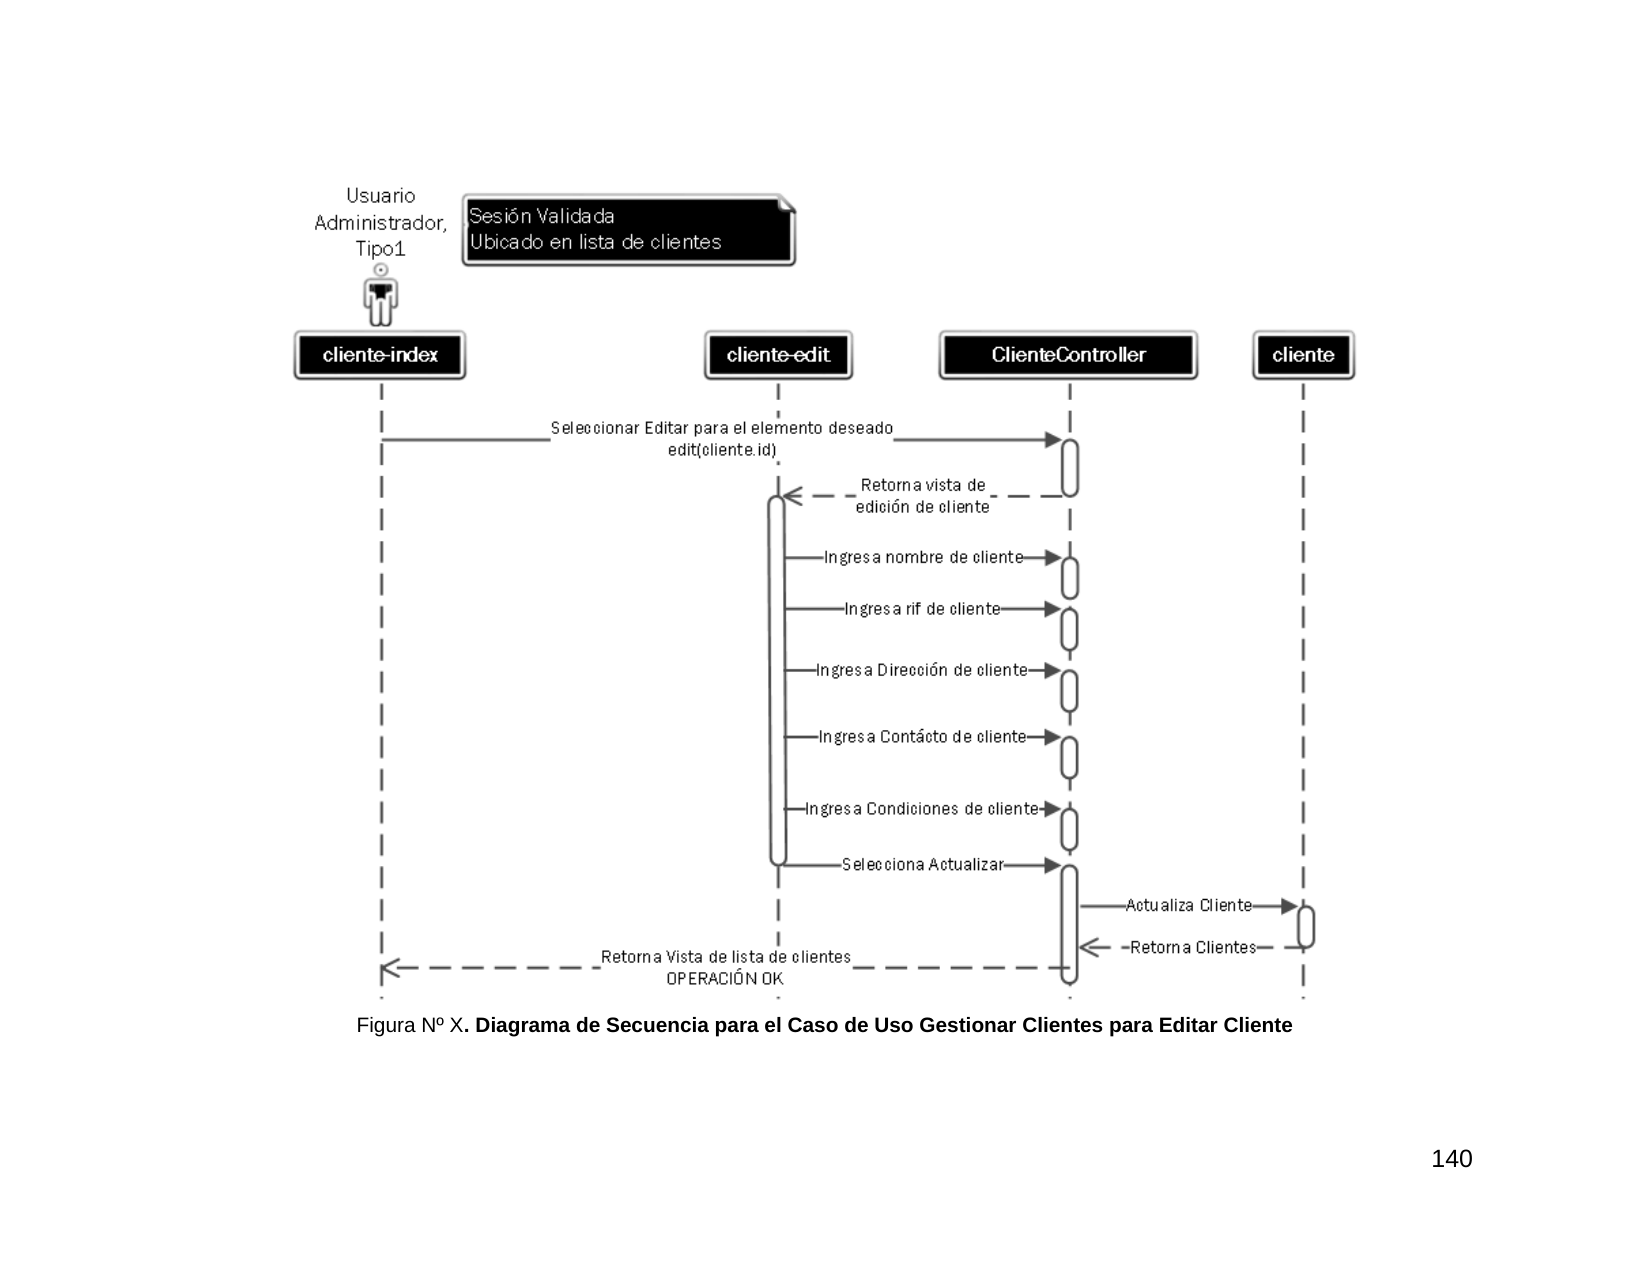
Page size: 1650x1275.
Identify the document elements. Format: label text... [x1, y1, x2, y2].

picture [291, 177, 1359, 1001]
text Figura Nº X. Diagrama de Secuencia para el Caso de Uso Gestionar Clientes para Editar Cliente [177, 1013, 1473, 1037]
